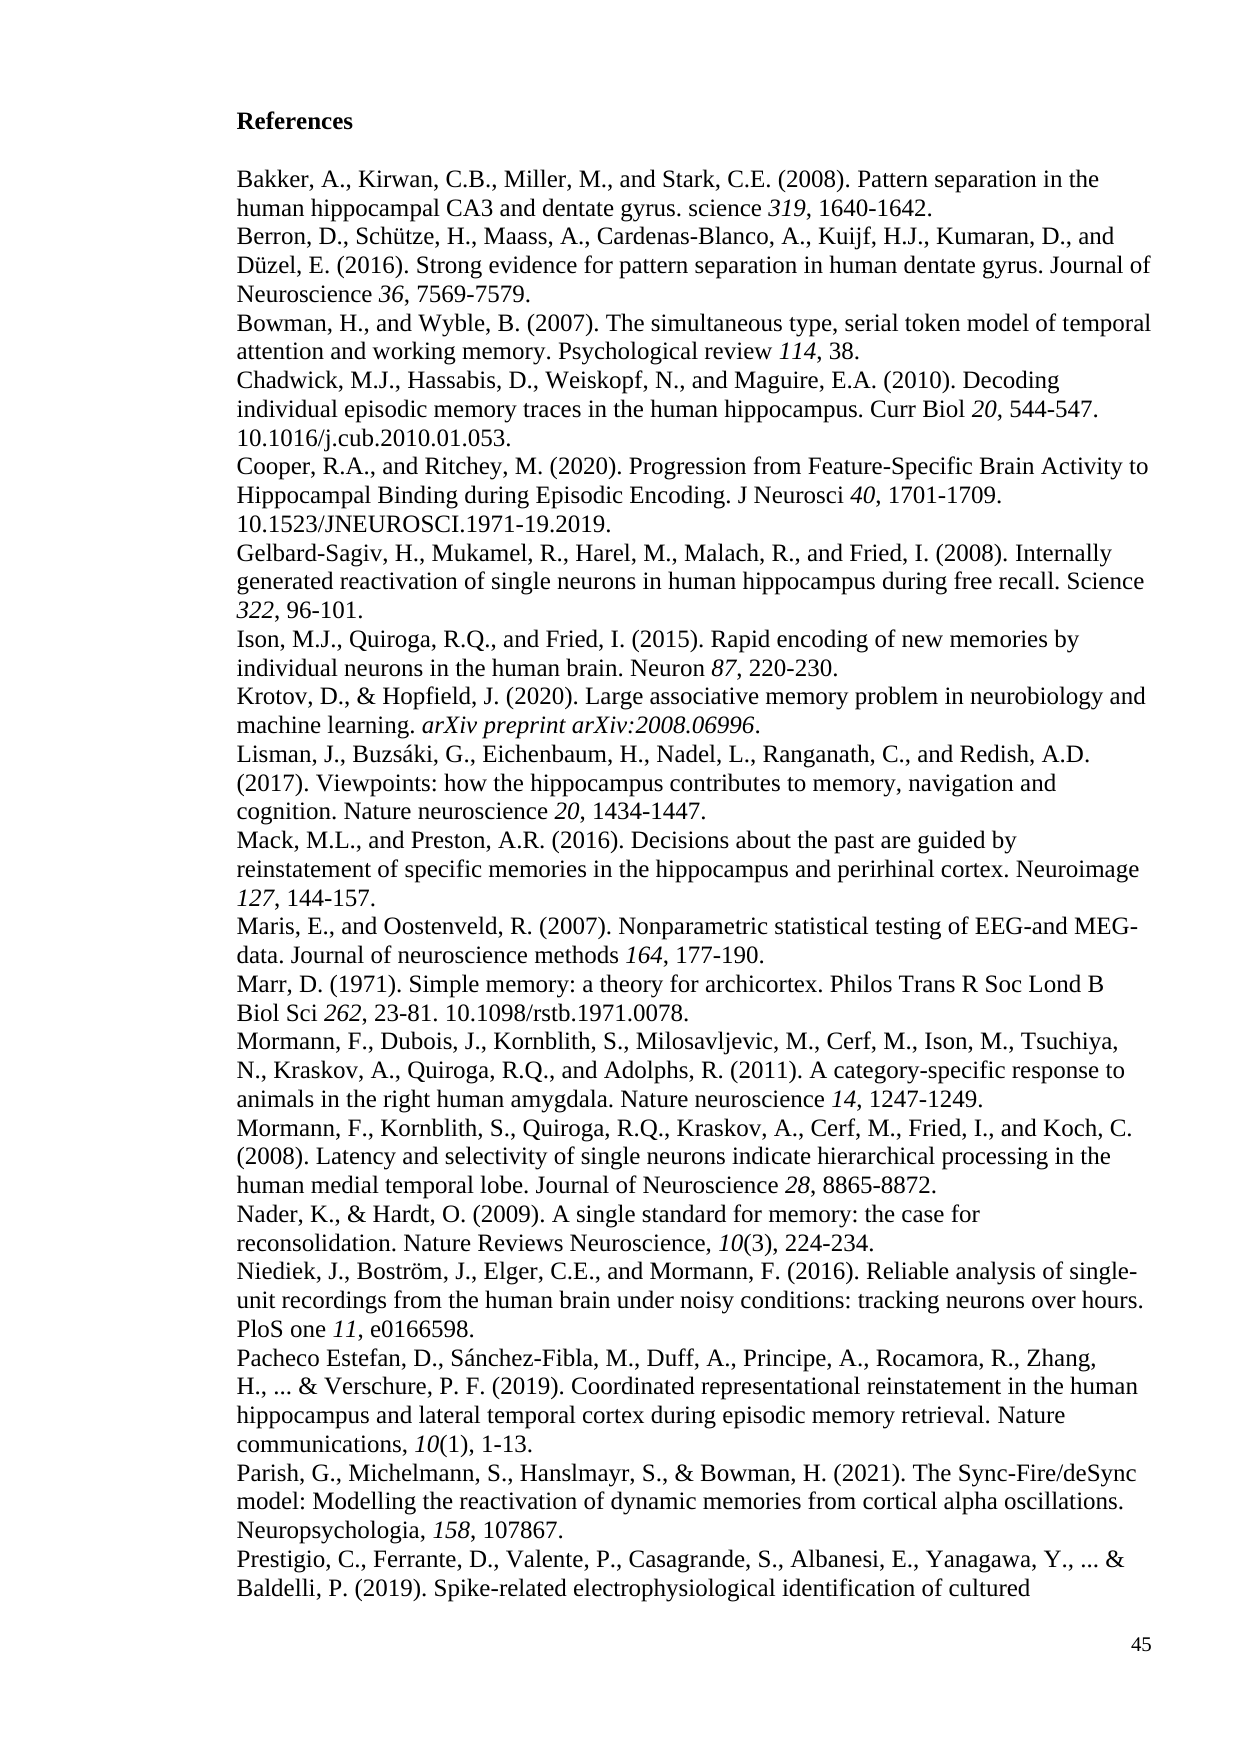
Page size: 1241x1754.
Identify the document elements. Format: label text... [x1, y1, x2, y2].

text Lisman, J., Buzsáki, G., Eichenbaum, H., Nadel, L., Ranganath, C., and Redish, A.D. (2017). Viewpoints: how the hippocampus contributes to memory, navigation and cognition. Nature neuroscience 20, 1434-1447. [236, 739, 1152, 825]
text Chadwick, M.J., Hassabis, D., Weiskopf, N., and Maguire, E.A. (2010). Decoding individual episodic memory traces in the human hippocampus. Curr Biol 20, 544-547. 10.1016/j.cub.2010.01.053. [236, 365, 1152, 451]
text Bakker, A., Kirwan, C.B., Miller, M., and Stark, C.E. (2008). Pattern separation in the human hippocampal CA3 and dentate gyrus. science 319, 1640-1642. [236, 164, 1152, 221]
text Mack, M.L., and Preston, A.R. (2016). Decisions about the past are guided by reinstatement of specific memories in the hippocampus and perirhinal cortex. Neuroimage 127, 144-157. [236, 825, 1152, 911]
text Bowman, H., and Wyble, B. (2007). The simultaneous type, serial token model of temporal attention and working memory. Psychological review 114, 38. [236, 308, 1152, 365]
text Gelbard-Sagiv, H., Mukamel, R., Harel, M., Malach, R., and Fried, I. (2008). Internally generated reactivation of single neurons in human hippocampus during free recall. Science 322, 96-101. [236, 538, 1152, 624]
text References [236, 106, 1152, 135]
text Parish, G., Michelmann, S., Hanslmayr, S., & Bowman, H. (2021). The Sync-Fire/deSync model: Modelling the reactivation of dynamic memories from cortical alpha oscillations. Neuropsychologia, 158, 107867. [236, 1458, 1152, 1544]
text Cooper, R.A., and Ritchey, M. (2020). Progression from Feature-Specific Brain Activity to Hippocampal Binding during Episodic Encoding. J Neurosci 40, 1701-1709. 10.1523/JNEUROSCI.1971-19.2019. [236, 451, 1152, 538]
text Niediek, J., Boström, J., Elger, C.E., and Mormann, F. (2016). Reliable analysis of single-unit recordings from the human brain under noisy conditions: tracking neurons over hours. PloS one 11, e0166598. [236, 1256, 1152, 1343]
text Nader, K., & Hardt, O. (2009). A single standard for memory: the case for reconsolidation. Nature Reviews Neuroscience, 10(3), 224-234. [236, 1199, 1152, 1256]
text Krotov, D., & Hopfield, J. (2020). Large associative memory problem in neurobiology and machine learning. arXiv preprint arXiv:2008.06996. [236, 681, 1152, 739]
text Berron, D., Schütze, H., Maass, A., Cardenas-Blanco, A., Kuijf, H.J., Kumaran, D., and Düzel, E. (2016). Strong evidence for pattern separation in human dentate gyrus. Journal of Neuroscience 36, 7569-7579. [236, 221, 1152, 308]
text Maris, E., and Oostenveld, R. (2007). Nonparametric statistical testing of EEG-and MEG-data. Journal of neuroscience methods 164, 177-190. [236, 911, 1152, 969]
text Marr, D. (1971). Simple memory: a theory for archicortex. Philos Trans R Soc Lond B Biol Sci 262, 23-81. 10.1098/rstb.1971.0078. [236, 969, 1152, 1026]
text Mormann, F., Kornblith, S., Quiroga, R.Q., Kraskov, A., Cerf, M., Fried, I., and Koch, C. (2008). Latency and selectivity of single neurons indicate hierarchical processing in the human medial temporal lobe. Journal of Neuroscience 28, 8865-8872. [236, 1113, 1152, 1199]
text Mormann, F., Dubois, J., Kornblith, S., Milosavljevic, M., Cerf, M., Ison, M., Tsuchiya, N., Kraskov, A., Quiroga, R.Q., and Adolphs, R. (2011). A category-specific response to animals in the right human amygdala. Nature neuroscience 14, 1247-1249. [236, 1026, 1152, 1113]
text Pacheco Estefan, D., Sánchez-Fibla, M., Duff, A., Principe, A., Rocamora, R., Zhang, H., ... & Verschure, P. F. (2019). Coordinated representational reinstatement in the human hippocampus and lateral temporal cortex during episodic memory retrieval. Nature communications, 10(1), 1-13. [236, 1343, 1152, 1458]
text Ison, M.J., Quiroga, R.Q., and Fried, I. (2015). Rapid encoding of new memories by individual neurons in the human brain. Neuron 87, 220-230. [236, 624, 1152, 681]
